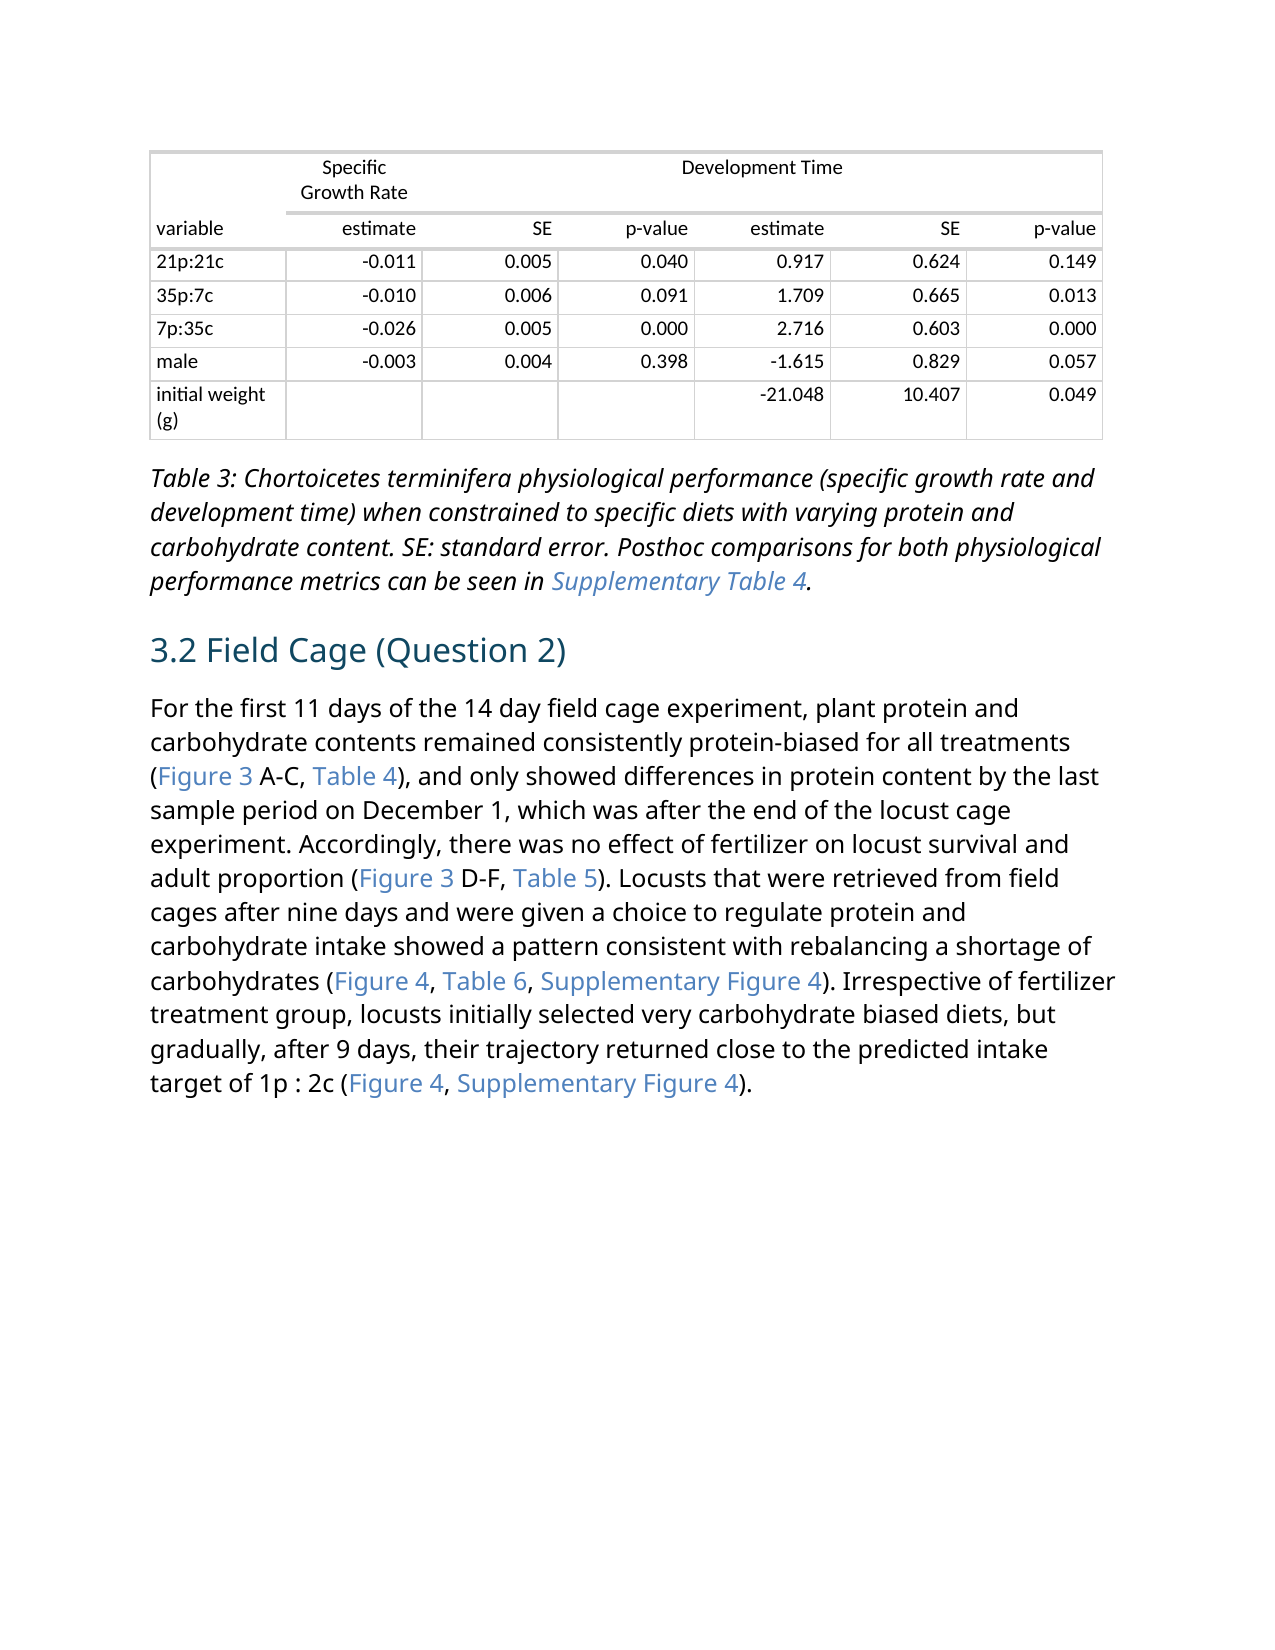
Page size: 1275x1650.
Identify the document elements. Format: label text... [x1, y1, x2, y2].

text For the first 11 days of the 14 day field cage experiment, plant protein and carbohydrate contents remained consistently protein-biased for all treatments (Figure 3 A-C, Table 4), and only showed differences in protein content by the last sample period on December 1, which was after the end of the locust cage experiment. Accordingly, there was no effect of fertilizer on locust survival and adult proportion (Figure 3 D-F, Table 5). Locusts that were retrieved from field cages after nine days and were given a choice to regulate protein and carbohydrate intake showed a pattern consistent with rebalancing a shortage of carbohydrates (Figure 4, Table 6, Supplementary Figure 4). Irrespective of fertilizer treatment group, locusts initially selected very carbohydrate biased diets, but gradually, after 9 days, their trajectory returned close to the predicted intake target of 1p : 2c (Figure 4, Supplementary Figure 4). [150, 691, 1125, 1099]
subtitle 3.2 Field Cage (Question 2) [150, 626, 1125, 672]
